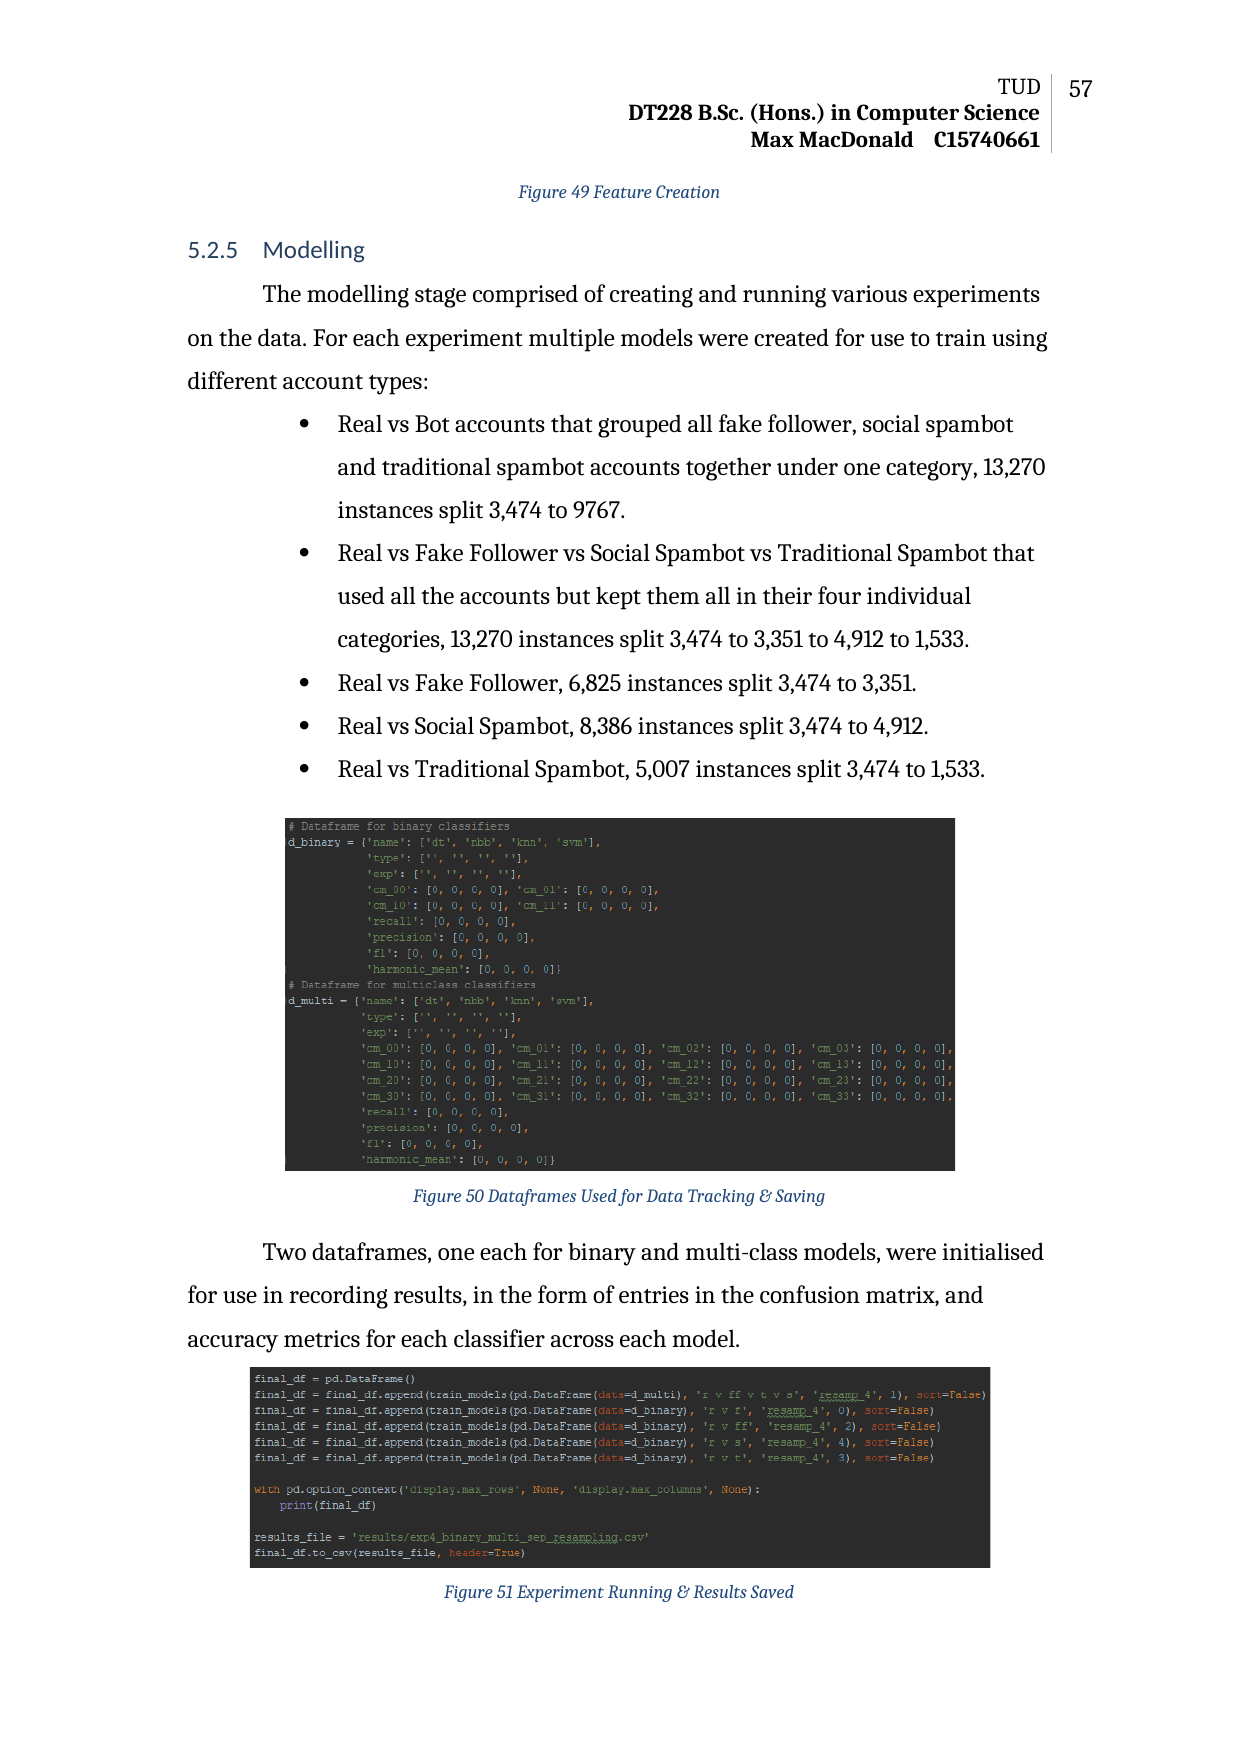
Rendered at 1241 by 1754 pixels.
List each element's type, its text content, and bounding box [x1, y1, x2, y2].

picture [249, 1367, 991, 1568]
text Two dataframes, one each for binary and multi-class models, were initialised for use in recording results, in the form of entries in the confusion matrix, and accuracy metrics for each classifier across each model. [187, 1238, 1053, 1353]
text Figure 51 Experiment Running & Results Saved [187, 1582, 1053, 1603]
subtitle Modelling [187, 235, 1053, 265]
picture [285, 818, 956, 1171]
list Real vs Social Spambot, 8,386 instances split 3,474 to 4,912. [300, 712, 1053, 740]
text The modelling stage comprised of creating and running various experiments on the data. For each experiment multiple models were created for use to train using different account types: [187, 280, 1053, 395]
list Real vs Bot accounts that grouped all fake follower, social spambot and traditional spambot accounts together under one category, 13,270 instances split 3,474 to 9767. [300, 410, 1053, 525]
text Figure 50 Dataframes Used for Data Tracking & Saving [187, 1185, 1053, 1207]
list Real vs Fake Follower, 6,825 instances split 3,474 to 3,351. [300, 668, 1053, 697]
text Figure 49 Feature Creation [187, 182, 1053, 203]
list Real vs Traditional Spambot, 5,007 instances split 3,474 to 1,533. [300, 755, 1053, 783]
list Real vs Fake Follower vs Social Spambot vs Traditional Spambot that used all the accounts but kept them all in their four individual categories, 13,270 instances split 3,474 to 3,351 to 4,912 to 1,533. [300, 539, 1053, 654]
